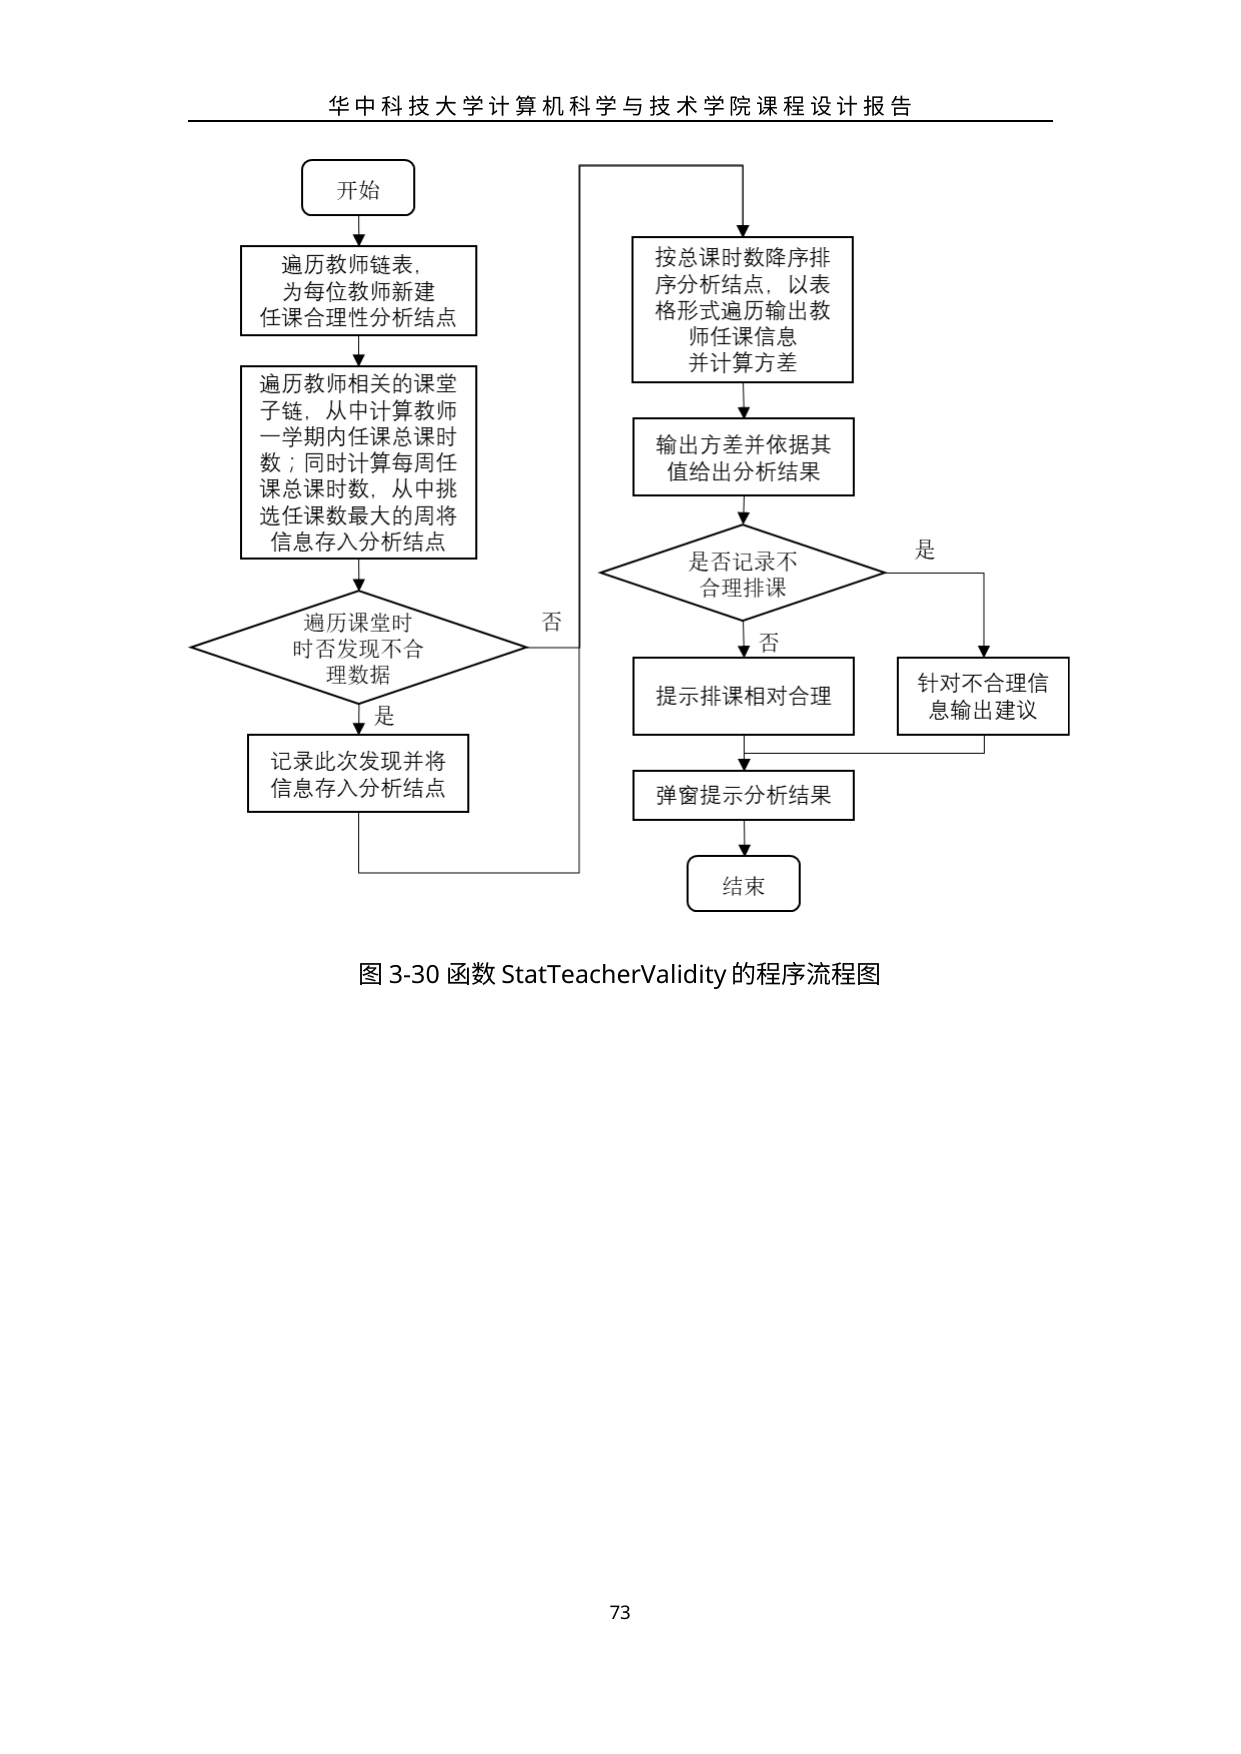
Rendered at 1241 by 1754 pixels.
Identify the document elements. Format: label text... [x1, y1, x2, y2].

text 图3-30 函数StatTeacherValidity的程序流程图 [187, 940, 1053, 1005]
picture [187, 159, 1070, 912]
